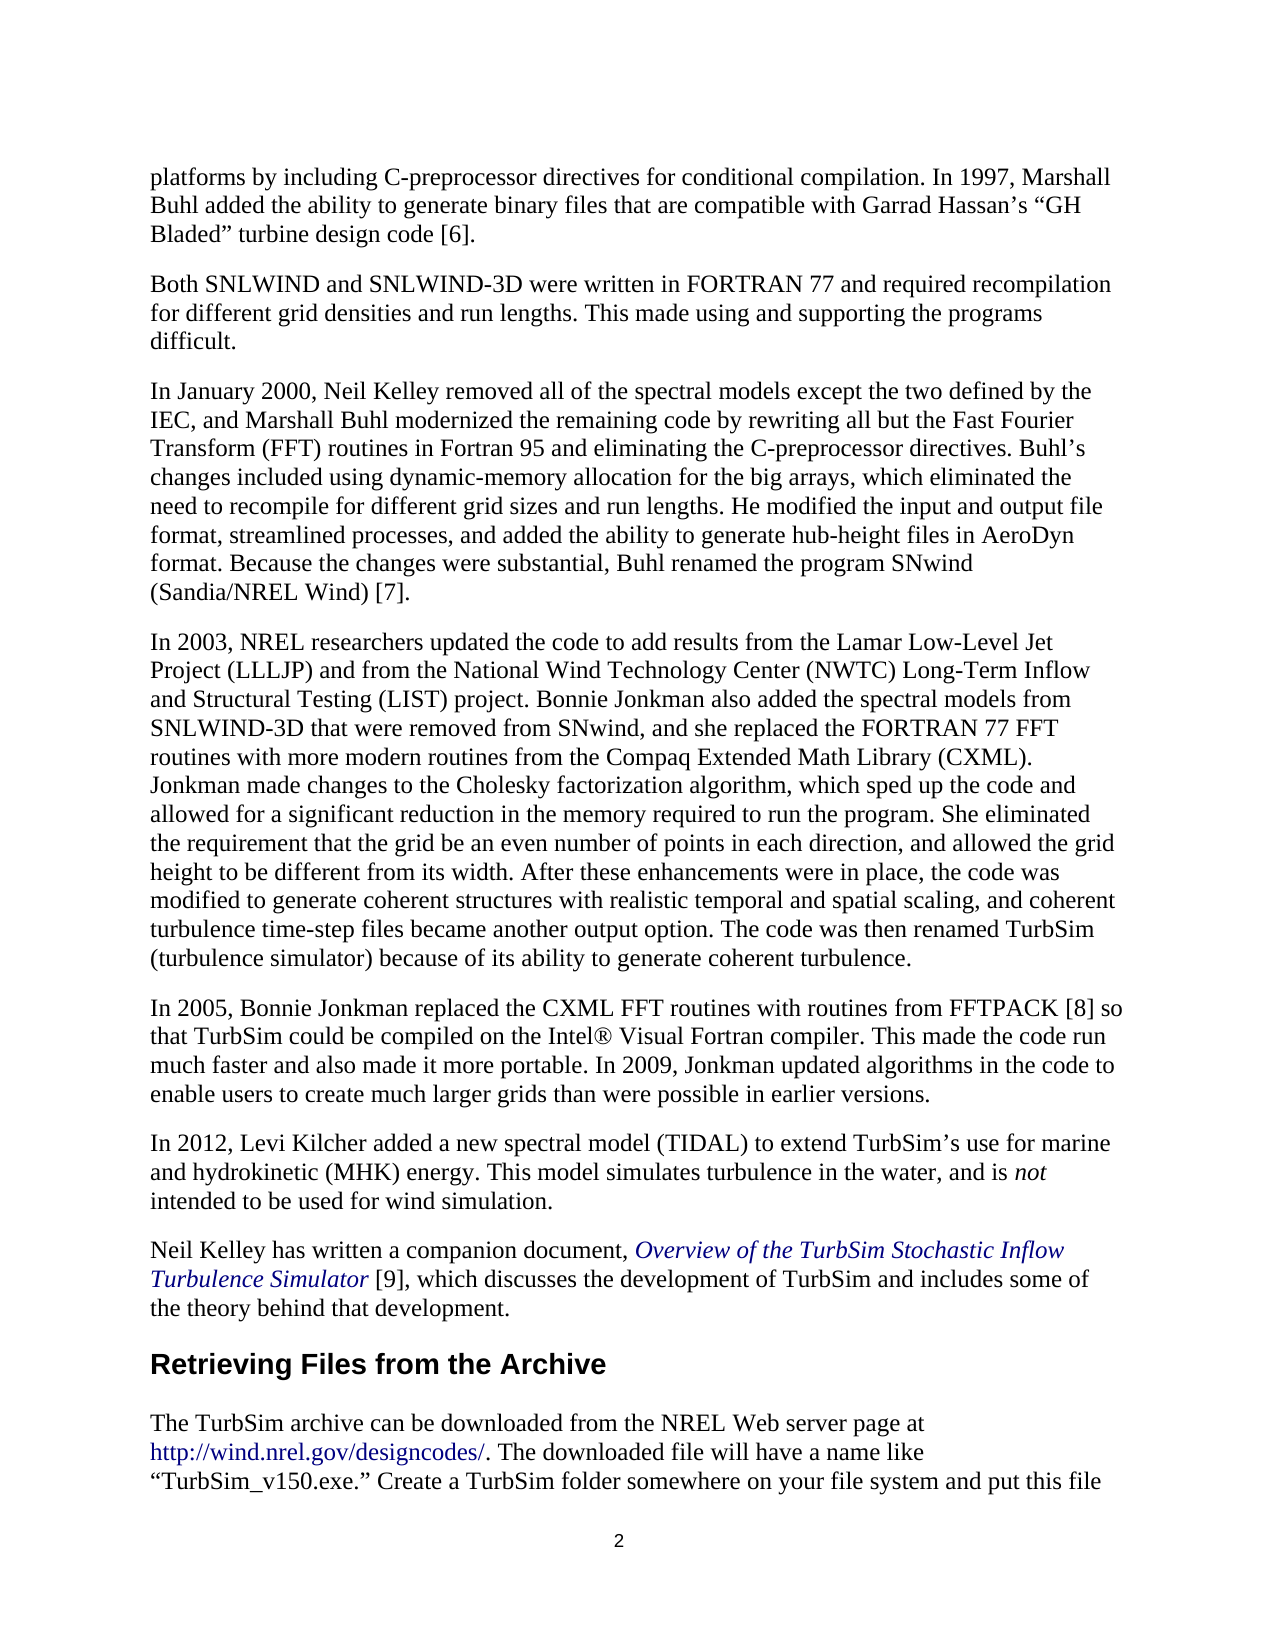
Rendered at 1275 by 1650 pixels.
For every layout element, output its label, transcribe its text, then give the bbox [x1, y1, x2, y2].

text In 2003, NREL researchers updated the code to add results from the Lamar Low-Level Jet Project (LLLJP) and from the National Wind Technology Center (NWTC) Long-Term Inflow and Structural Testing (LIST) project. Bonnie Jonkman also added the spectral models from SNLWIND-3D that were removed from SNwind, and she replaced the FORTRAN 77 FFT routines with more modern routines from the Compaq Extended Math Library (CXML). Jonkman made changes to the Cholesky factorization algorithm, which sped up the code and allowed for a significant reduction in the memory required to run the program. She eliminated the requirement that the grid be an even number of points in each direction, and allowed the grid height to be different from its width. After these enhancements were in place, the code was modified to generate coherent structures with realistic temporal and spatial scaling, and coherent turbulence time-step files became another output option. The code was then renamed TurbSim (turbulence simulator) because of its ability to generate coherent turbulence. [150, 627, 1125, 972]
text In 2012, Levi Kilcher added a new spectral model (TIDAL) to extend TurbSim’s use for marine and hydrokinetic (MHK) energy. This model simulates turbulence in the water, and is not intended to be used for wind simulation. [150, 1128, 1125, 1215]
text Both SNLWIND and SNLWIND-3D were written in FORTRAN 77 and required recompilation for different grid densities and run lengths. This made using and supporting the programs difficult. [150, 269, 1125, 355]
text Retrieving Files from the Archive [150, 1347, 1125, 1380]
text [150, 1408, 1125, 1494]
